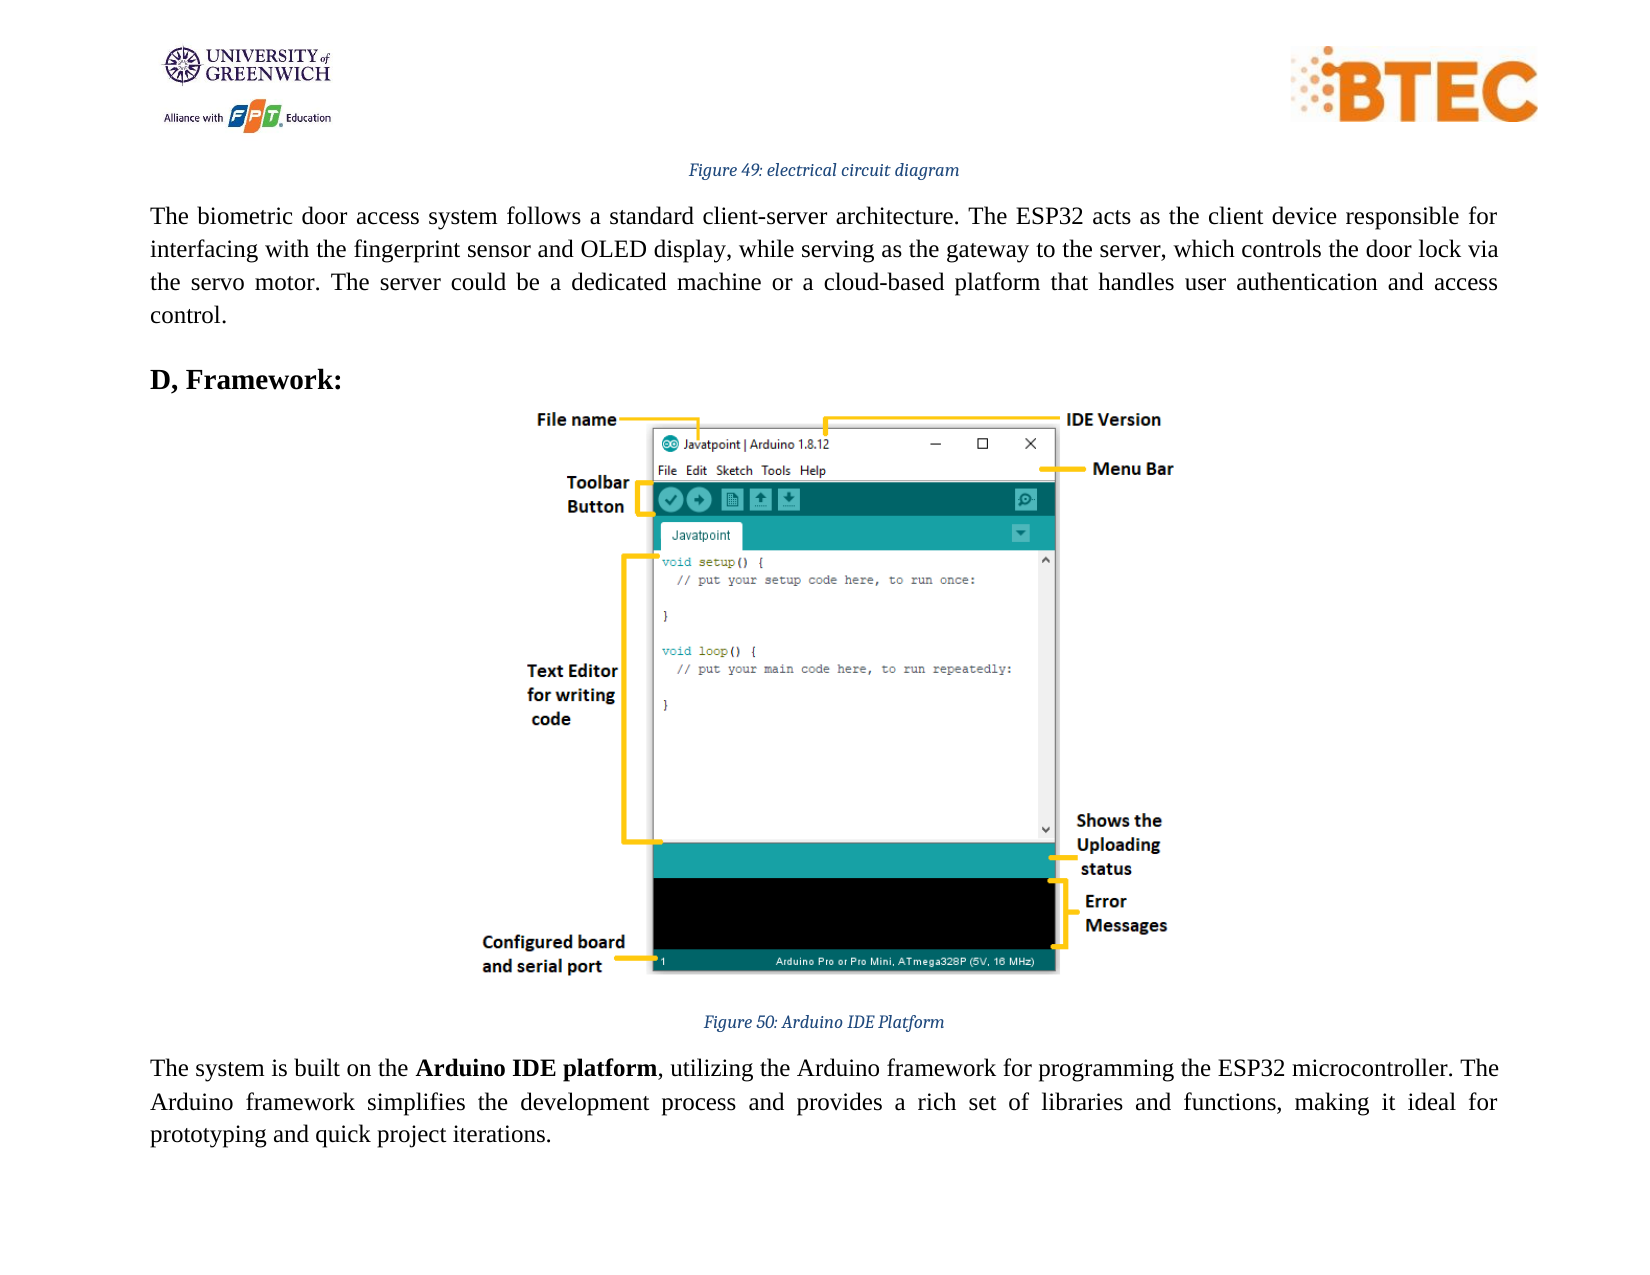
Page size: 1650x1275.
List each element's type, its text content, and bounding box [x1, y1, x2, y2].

picture [1290, 46, 1538, 122]
picture [150, 32, 343, 144]
text The system is built on the Arduino IDE platform, utilizing the Arduino framework for programming the ESP32 microcontroller. The Arduino framework simplifies the development process and provides a rich set of libraries and functions, making it ideal for prototyping and quick project iterations. [150, 1053, 1500, 1148]
subtitle D, Framework: [150, 363, 1500, 396]
text The biometric door access system follows a standard client-server architecture. The ESP32 acts as the client device responsible for interfacing with the fingerprint sensor and OLED display, while serving as the gateway to the server, which controls the door lock via the servo motor. The server could be a dedicated machine or a cloud-based platform that handles user authentication and access control. [150, 201, 1500, 329]
picture [473, 409, 1177, 987]
